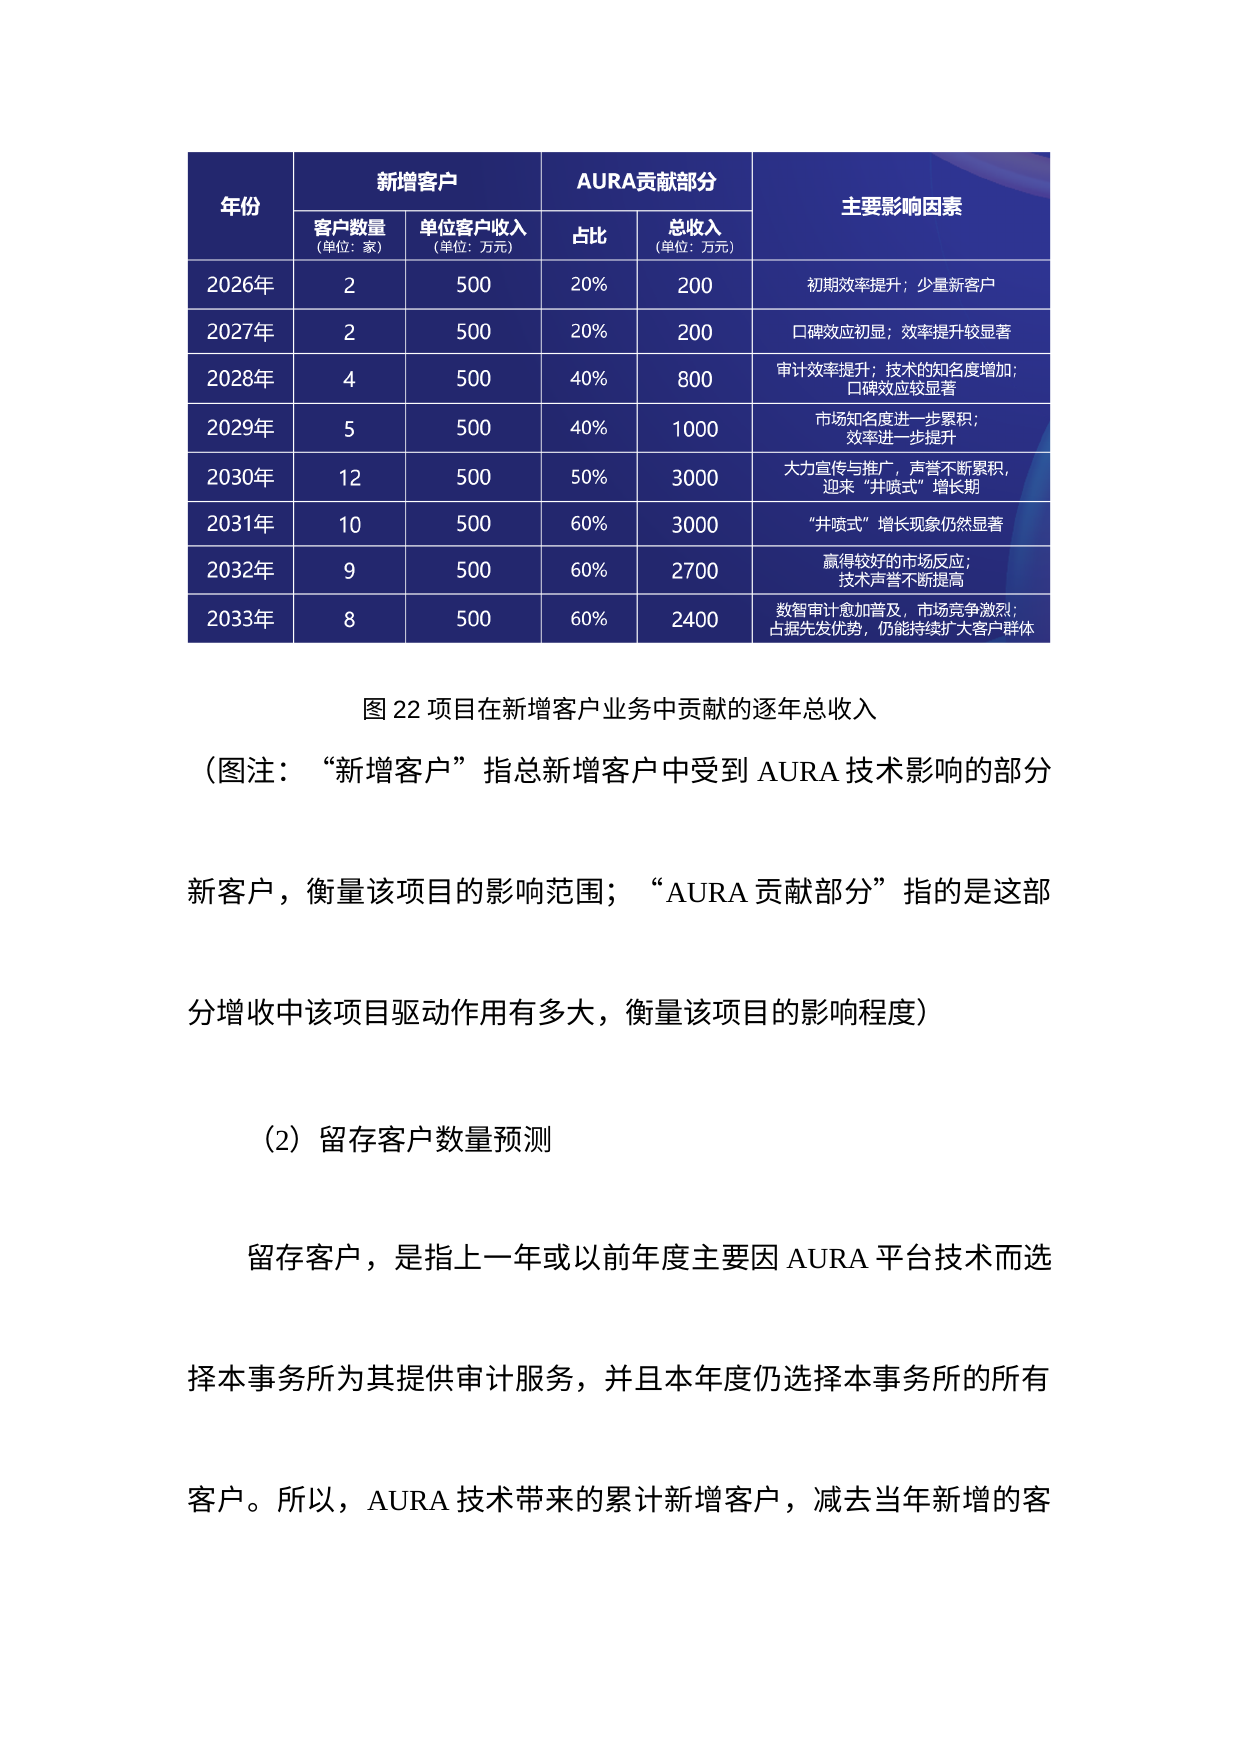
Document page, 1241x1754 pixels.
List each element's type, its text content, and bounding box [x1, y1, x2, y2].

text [187, 1215, 1053, 1538]
subtitle （2）留存客户数量预测 [187, 1097, 1053, 1178]
text （图注：“新增客户”指总新增客户中受到AURA技术影响的部分新客户，衡量该项目的影响范围；“AURA贡献部分”指的是这部分增收中该项目驱动作用有多大，衡量该项目的影响程度） [187, 728, 1053, 1051]
picture [187, 151, 1051, 643]
text 图22 项目在新增客户业务中贡献的逐年总收入 [187, 688, 1053, 728]
